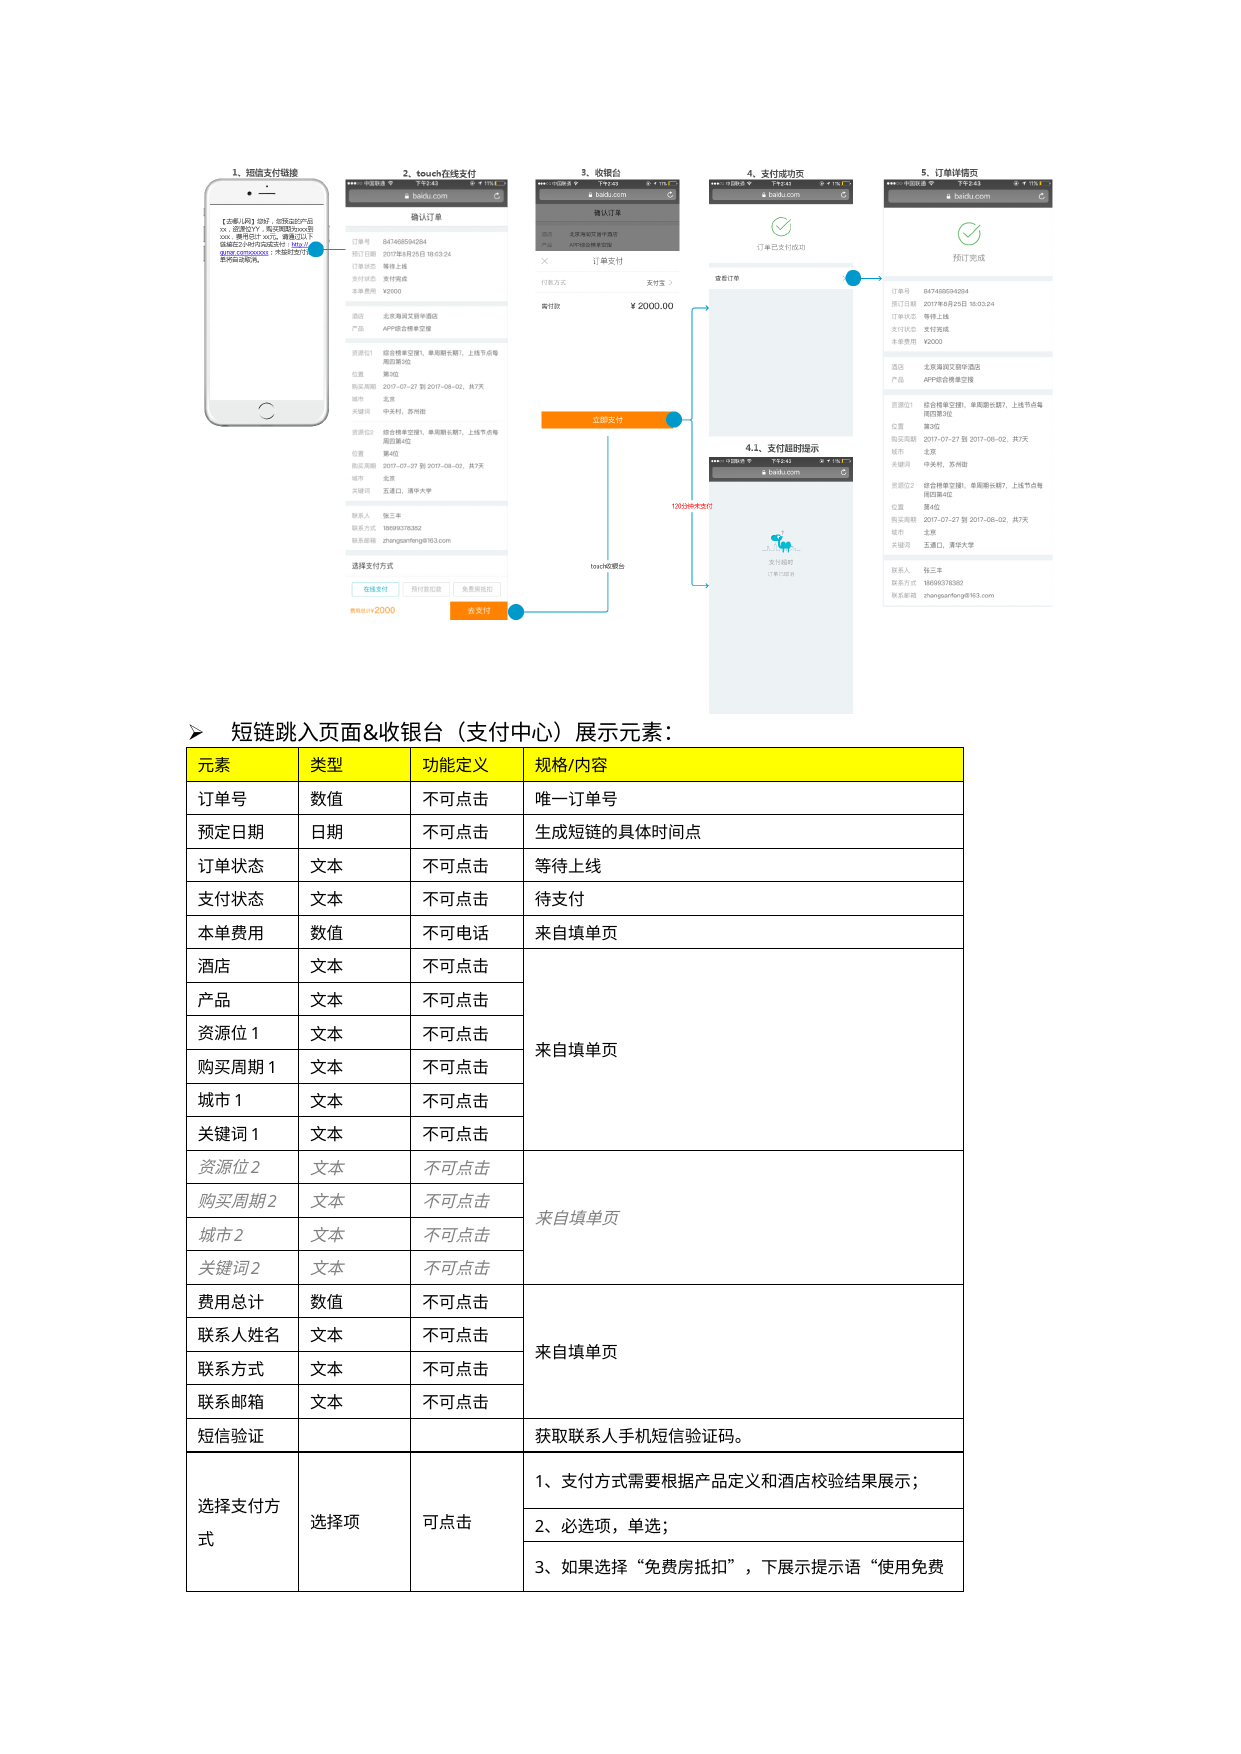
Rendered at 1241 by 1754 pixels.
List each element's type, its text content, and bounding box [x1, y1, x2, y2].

table_cell 不可点击 [411, 1050, 523, 1082]
table_cell 等待上线 [524, 849, 963, 881]
table_cell 文本 [299, 1117, 410, 1149]
table_cell 日期 [299, 815, 410, 848]
table_cell 不可点击 [411, 782, 523, 814]
table_cell 选择项 [299, 1453, 410, 1591]
table_cell 文本 [299, 1318, 410, 1351]
table_cell 来自填单页 [524, 1285, 963, 1418]
table_cell 1、支付方式需要根据产品定义和酒店校验结果展示； [524, 1453, 963, 1508]
table_cell 不可点击 [411, 1318, 523, 1351]
table_cell 选择支付方式 [187, 1453, 298, 1591]
table_cell [299, 1419, 410, 1451]
table_cell 订单号 [187, 782, 298, 814]
table_cell [411, 1419, 523, 1451]
table_cell 城市2 [187, 1218, 298, 1250]
table_cell 来自填单页 [524, 949, 963, 1149]
table_cell 产品 [187, 983, 298, 1015]
table_cell 购买周期1 [187, 1050, 298, 1082]
table_cell 不可点击 [411, 1218, 523, 1250]
table_cell 不可点击 [411, 882, 523, 915]
table_cell 不可点击 [411, 949, 523, 982]
table_cell 不可点击 [411, 1151, 523, 1183]
table_cell 来自填单页 [524, 916, 963, 948]
table_header 功能定义 [411, 748, 523, 781]
table_cell 数值 [299, 1285, 410, 1317]
table_cell 资源位1 [187, 1016, 298, 1049]
table_cell 联系邮箱 [187, 1385, 298, 1418]
table_cell 不可点击 [411, 1016, 523, 1049]
table_cell 文本 [299, 949, 410, 982]
table_cell 生成短链的具体时间点 [524, 815, 963, 848]
table_header 规格/内容 [524, 748, 963, 781]
table_cell 文本 [299, 983, 410, 1015]
table_cell 数值 [299, 916, 410, 948]
table_cell 联系人姓名 [187, 1318, 298, 1351]
table_cell 文本 [299, 1084, 410, 1116]
table_cell 不可点击 [411, 1251, 523, 1284]
table_cell 不可点击 [411, 1084, 523, 1116]
table_cell 来自填单页 [524, 1151, 963, 1284]
table_cell 不可点击 [411, 1117, 523, 1149]
table_cell 文本 [299, 1050, 410, 1082]
picture [187, 163, 1053, 714]
table_cell 酒店 [187, 949, 298, 982]
table_cell 不可电话 [411, 916, 523, 948]
table_header 元素 [187, 748, 298, 781]
table_cell 联系方式 [187, 1352, 298, 1384]
table_cell 文本 [299, 882, 410, 915]
table_cell 短信验证 [187, 1419, 298, 1451]
table_cell 不可点击 [411, 1285, 523, 1317]
table_cell 待支付 [524, 882, 963, 915]
table_cell 本单费用 [187, 916, 298, 948]
table_cell 获取联系人手机短信验证码。 [524, 1419, 963, 1451]
table_cell 可点击 [411, 1453, 523, 1591]
table_cell 不可点击 [411, 849, 523, 881]
table_cell 预定日期 [187, 815, 298, 848]
table_cell 文本 [299, 1352, 410, 1384]
table_cell 文本 [299, 1016, 410, 1049]
table_cell 文本 [299, 1218, 410, 1250]
table_cell 不可点击 [411, 1352, 523, 1384]
table_cell 文本 [299, 849, 410, 881]
table_cell 不可点击 [411, 983, 523, 1015]
table_cell 唯一订单号 [524, 782, 963, 814]
list 短链跳入页面&收银台（支付中心）展示元素： [187, 714, 1053, 747]
table_cell 关键词2 [187, 1251, 298, 1284]
table_cell 购买周期2 [187, 1184, 298, 1217]
table_cell 不可点击 [411, 815, 523, 848]
table_cell 文本 [299, 1184, 410, 1217]
table_cell 费用总计 [187, 1285, 298, 1317]
table_cell 城市1 [187, 1084, 298, 1116]
table_cell 不可点击 [411, 1385, 523, 1418]
table_cell 文本 [299, 1251, 410, 1284]
table_cell 文本 [299, 1385, 410, 1418]
table_cell 支付状态 [187, 882, 298, 915]
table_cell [524, 1542, 963, 1591]
table_cell 不可点击 [411, 1184, 523, 1217]
table_header 类型 [299, 748, 410, 781]
table_cell 关键词1 [187, 1117, 298, 1149]
table_cell 订单状态 [187, 849, 298, 881]
table_cell 文本 [299, 1151, 410, 1183]
table_cell 资源位2 [187, 1151, 298, 1183]
table_cell 2、必选项，单选； [524, 1509, 963, 1541]
table_cell 数值 [299, 782, 410, 814]
